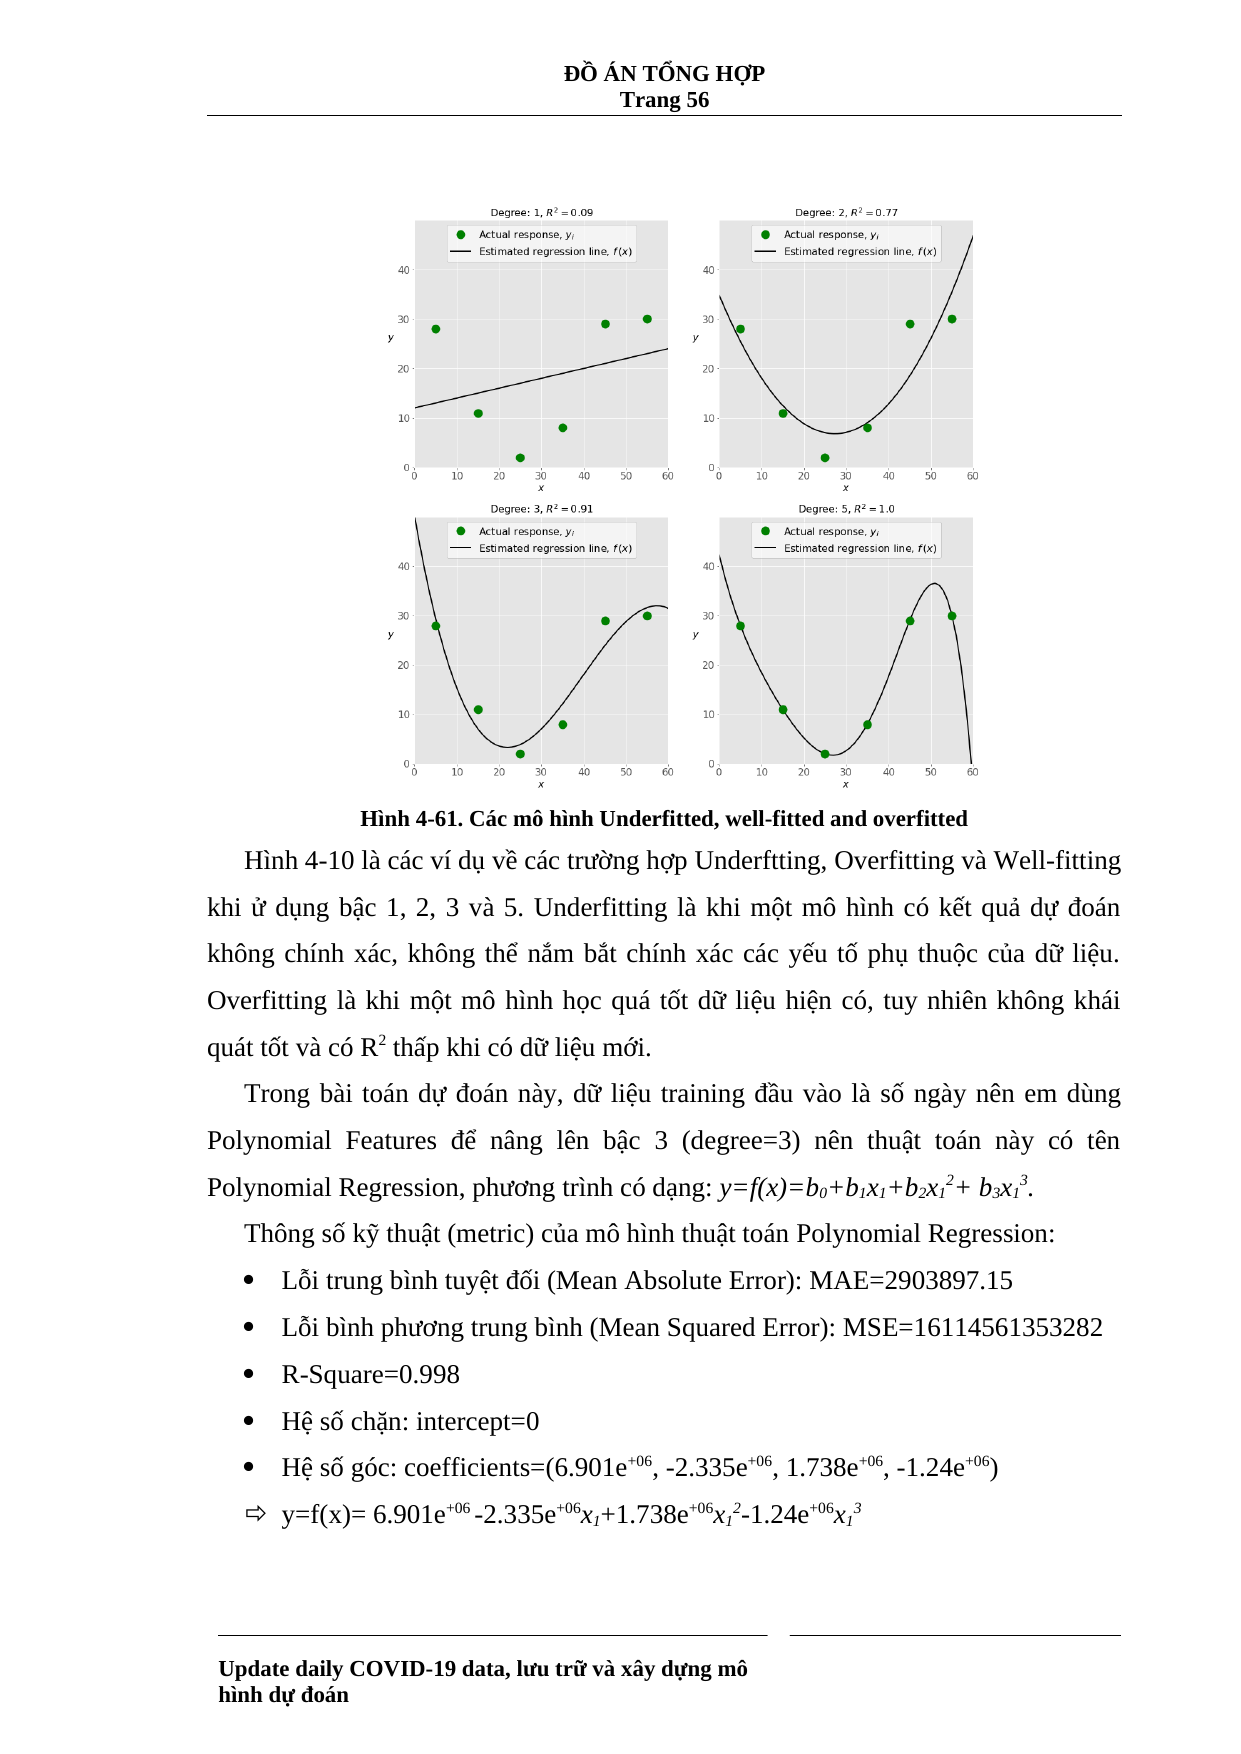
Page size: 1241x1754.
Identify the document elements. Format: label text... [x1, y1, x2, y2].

list Hệ số góc: coefficients=(6.901e+06, -2.335e+06, 1.738e+06, -1.24e+06) [244, 1452, 1122, 1483]
text Thông số kỹ thuật (metric) của mô hình thuật toán Polynomial Regression: [207, 1217, 1122, 1248]
text Trong bài toán dự đoán này, dữ liệu training đầu vào là số ngày nên em dùng Polynomial Features để nâng lên bậc 3 (degree=3) nên thuật toán này có tên Polynomial Regression, phương trình có dạng: y=f(x)=b0+b1x1+b2x12+ b3x13. [207, 1077, 1122, 1202]
text Hình 4-10 là các ví dụ về các trường hợp Underftting, Overfitting và Well-fitting khi ử dụng bậc 1, 2, 3 và 5. Underfitting là khi một mô hình có kết quả dự đoán không chính xác, không thể nắm bắt chính xác các yếu tố phụ thuộc của dữ liệu. Overfitting là khi một mô hình học quá tốt dữ liệu hiện có, tuy nhiên không khái quát tốt và có R2 thấp khi có dữ liệu mới. [207, 844, 1122, 1062]
list Lỗi bình phương trung bình (Mean Squared Error): MSE=16114561353282 [244, 1311, 1122, 1342]
picture [387, 206, 979, 789]
list y=f(x)= 6.901e+06 -2.335e+06x1+1.738e+06x12-1.24e+06x13 [244, 1498, 1122, 1530]
list Lỗi trung bình tuyệt đối (Mean Absolute Error): MAE=2903897.15 [244, 1264, 1122, 1295]
list R-Square=0.998 [244, 1358, 1122, 1389]
list Hệ số chặn: intercept=0 [244, 1405, 1122, 1436]
